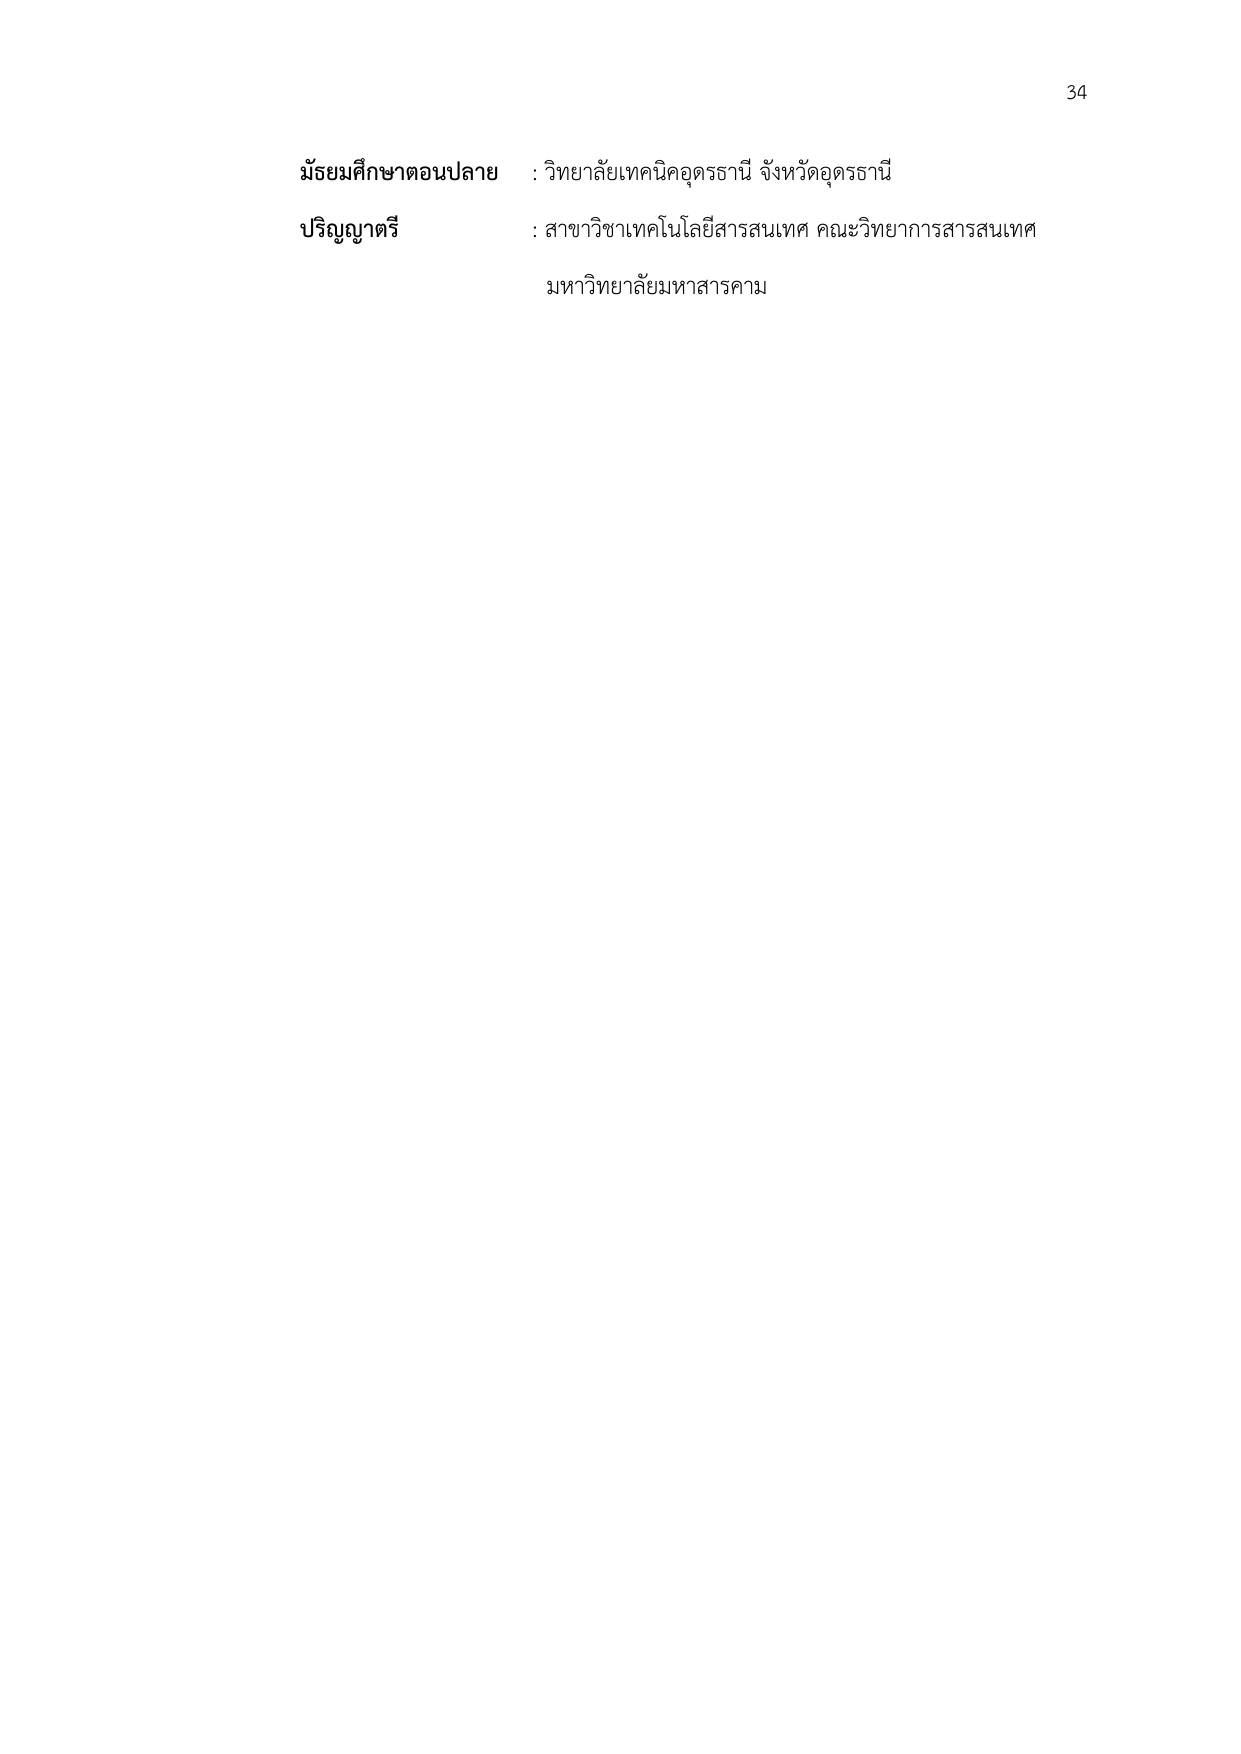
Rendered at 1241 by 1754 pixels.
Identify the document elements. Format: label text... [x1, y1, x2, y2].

text มหาวิทยาลัยมหาสารคาม [525, 265, 1087, 309]
text ปริญญาตรี : สาขาวิชาเทคโนโลยีสารสนเทศ คณะวิทยาการสารสนเทศ [300, 208, 1087, 253]
text มัธยมศึกษาตอนปลาย : วิทยาลัยเทคนิคอุดรธานี จังหวัดอุดรธานี [300, 151, 1087, 196]
